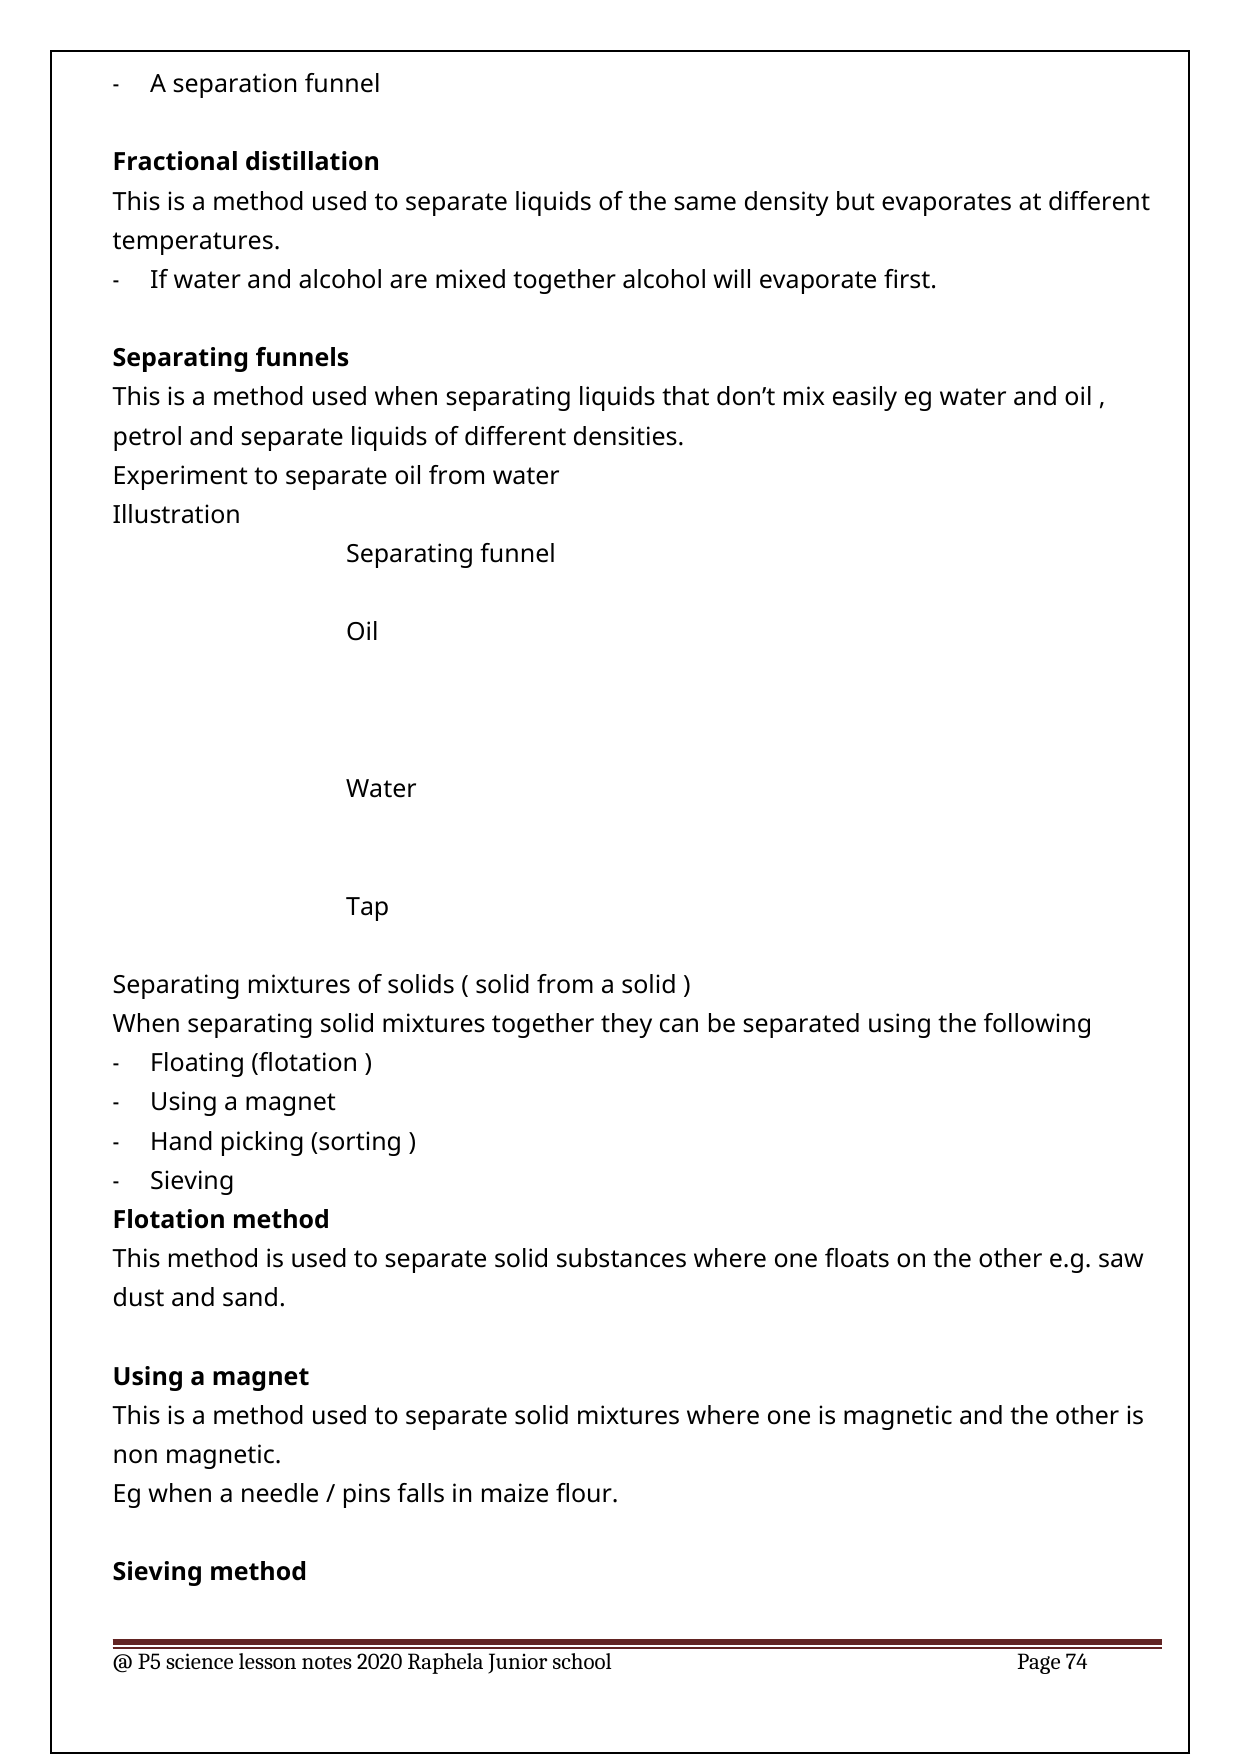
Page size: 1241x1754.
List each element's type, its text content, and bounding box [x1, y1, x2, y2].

list A separation funnel [112, 66, 1162, 100]
text This is a method used to separate liquids of the same density but evaporates at different temperatures. [112, 183, 1162, 256]
text This method is used to separate solid substances where one floats on the other e.g. saw dust and sand. [112, 1241, 1162, 1314]
list Using a magnet [112, 1084, 1162, 1118]
list Sieving [112, 1162, 1162, 1196]
text Illustration [112, 496, 1162, 531]
list Floating (flotation ) [112, 1045, 1162, 1079]
text Oil [112, 614, 1162, 648]
text Experiment to separate oil from water [112, 457, 1162, 491]
list Hand picking (sorting ) [112, 1123, 1162, 1157]
text This is a method used to separate solid mixtures where one is magnetic and the other is non magnetic. [112, 1397, 1162, 1471]
text When separating solid mixtures together they can be separated using the following [112, 1006, 1162, 1040]
text Tap [112, 888, 1162, 922]
list If water and alcohol are mixed together alcohol will evaporate first. [112, 261, 1162, 296]
text Separating funnels [112, 340, 1162, 374]
text Eg when a needle / pins falls in maize flour. [112, 1476, 1162, 1510]
text Separating mixtures of solids ( solid from a solid ) [112, 966, 1162, 1001]
text Using a magnet [112, 1358, 1162, 1392]
text Water [112, 771, 1162, 805]
text Separating funnel [112, 536, 1162, 570]
text This is a method used when separating liquids that don’t mix easily eg water and oil , petrol and separate liquids of different densities. [112, 379, 1162, 452]
text Flotation method [112, 1201, 1162, 1236]
text Fractional distillation [112, 144, 1162, 178]
text Sieving method [112, 1554, 1162, 1588]
